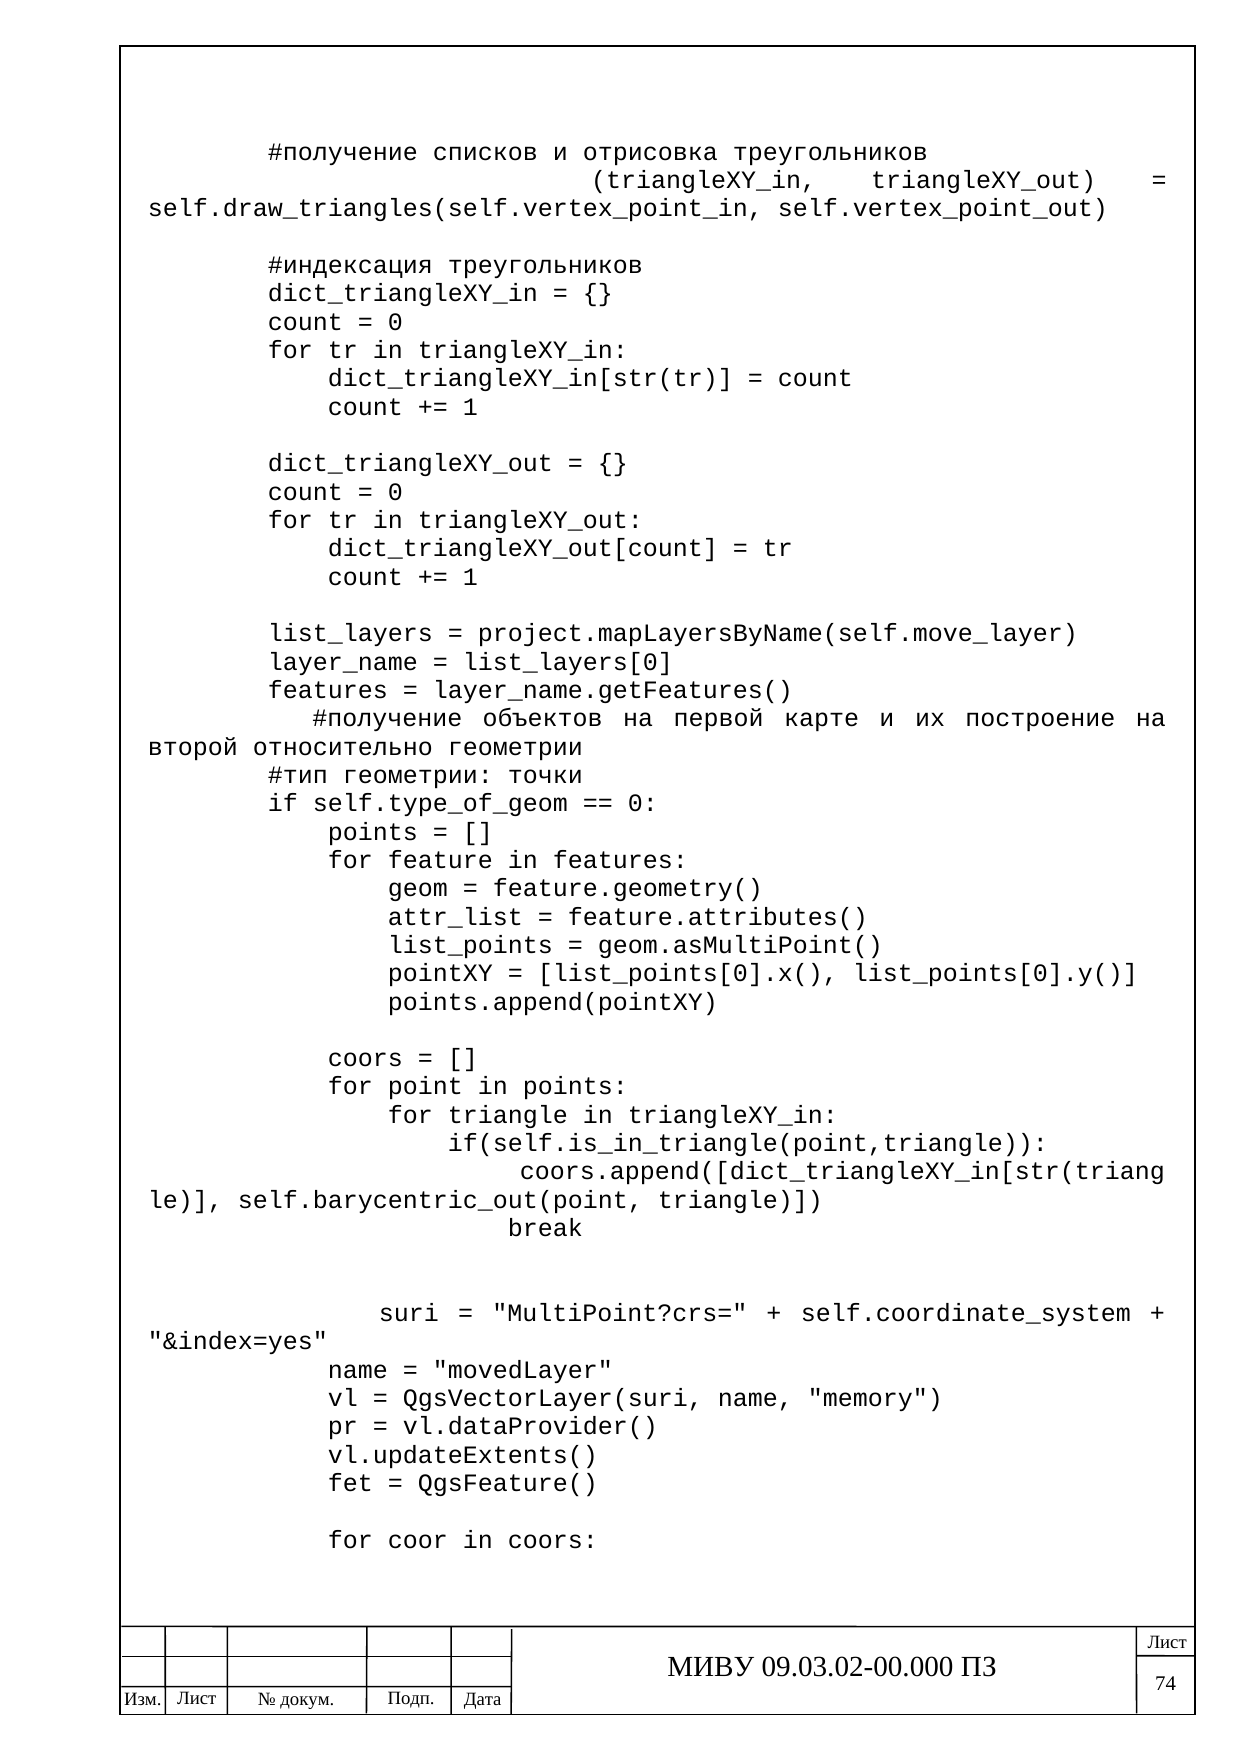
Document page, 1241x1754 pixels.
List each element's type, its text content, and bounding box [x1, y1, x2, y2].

list fet = QgsFeature() [148, 1471, 1167, 1499]
list count += 1 [148, 564, 1167, 592]
list vl.updateExtents() [148, 1442, 1167, 1471]
list for coor in coors: [148, 1527, 1167, 1556]
list for tr in triangleXY_in: [148, 337, 1167, 366]
list dict_triangleXY_in = {} [148, 281, 1167, 309]
list (triangleXY_in, triangleXY_out) = self.draw_triangles(self.vertex_point_in, self.vertex_point_out) [148, 167, 1167, 224]
list points = [] [148, 819, 1167, 847]
list name = "movedLayer" [148, 1357, 1167, 1386]
list dict_triangleXY_out = {} [148, 451, 1167, 479]
list list_layers = project.mapLayersByName(self.move_layer) [148, 621, 1167, 649]
list pointXY = [list_points[0].x(), list_points[0].y()] [148, 961, 1167, 989]
list features = layer_name.getFeatures() [148, 677, 1167, 706]
list break [148, 1216, 1167, 1244]
list for feature in features: [148, 847, 1167, 876]
list coors.append([dict_triangleXY_in[str(triangle)], self.barycentric_out(point, triangle)]) [148, 1159, 1167, 1216]
list if self.type_of_geom == 0: [148, 791, 1167, 819]
list points.append(pointXY) [148, 989, 1167, 1017]
list coors = [] [148, 1046, 1167, 1074]
list for triangle in triangleXY_in: [148, 1102, 1167, 1131]
list vl = QgsVectorLayer(suri, name, "memory") [148, 1386, 1167, 1414]
list count = 0 [148, 479, 1167, 507]
list #получение списков и отрисовка треугольников [148, 139, 1167, 167]
list layer_name = list_layers[0] [148, 649, 1167, 677]
list for point in points: [148, 1074, 1167, 1102]
list dict_triangleXY_out[count] = tr [148, 536, 1167, 564]
list count += 1 [148, 394, 1167, 422]
list if(self.is_in_triangle(point,triangle)): [148, 1131, 1167, 1159]
list count = 0 [148, 309, 1167, 337]
list for tr in triangleXY_out: [148, 507, 1167, 536]
list #получение объектов на первой карте и их построение на второй относительно геометрии [148, 706, 1167, 762]
list #индексация треугольников [148, 252, 1167, 281]
list pr = vl.dataProvider() [148, 1414, 1167, 1442]
list #тип геометрии: точки [148, 762, 1167, 791]
list dict_triangleXY_in[str(tr)] = count [148, 366, 1167, 394]
list suri = "MultiPoint?crs=" + self.coordinate_system + "&index=yes" [148, 1301, 1167, 1357]
list geom = feature.geometry() [148, 876, 1167, 904]
list attr_list = feature.attributes() [148, 904, 1167, 932]
list list_points = geom.asMultiPoint() [148, 932, 1167, 961]
